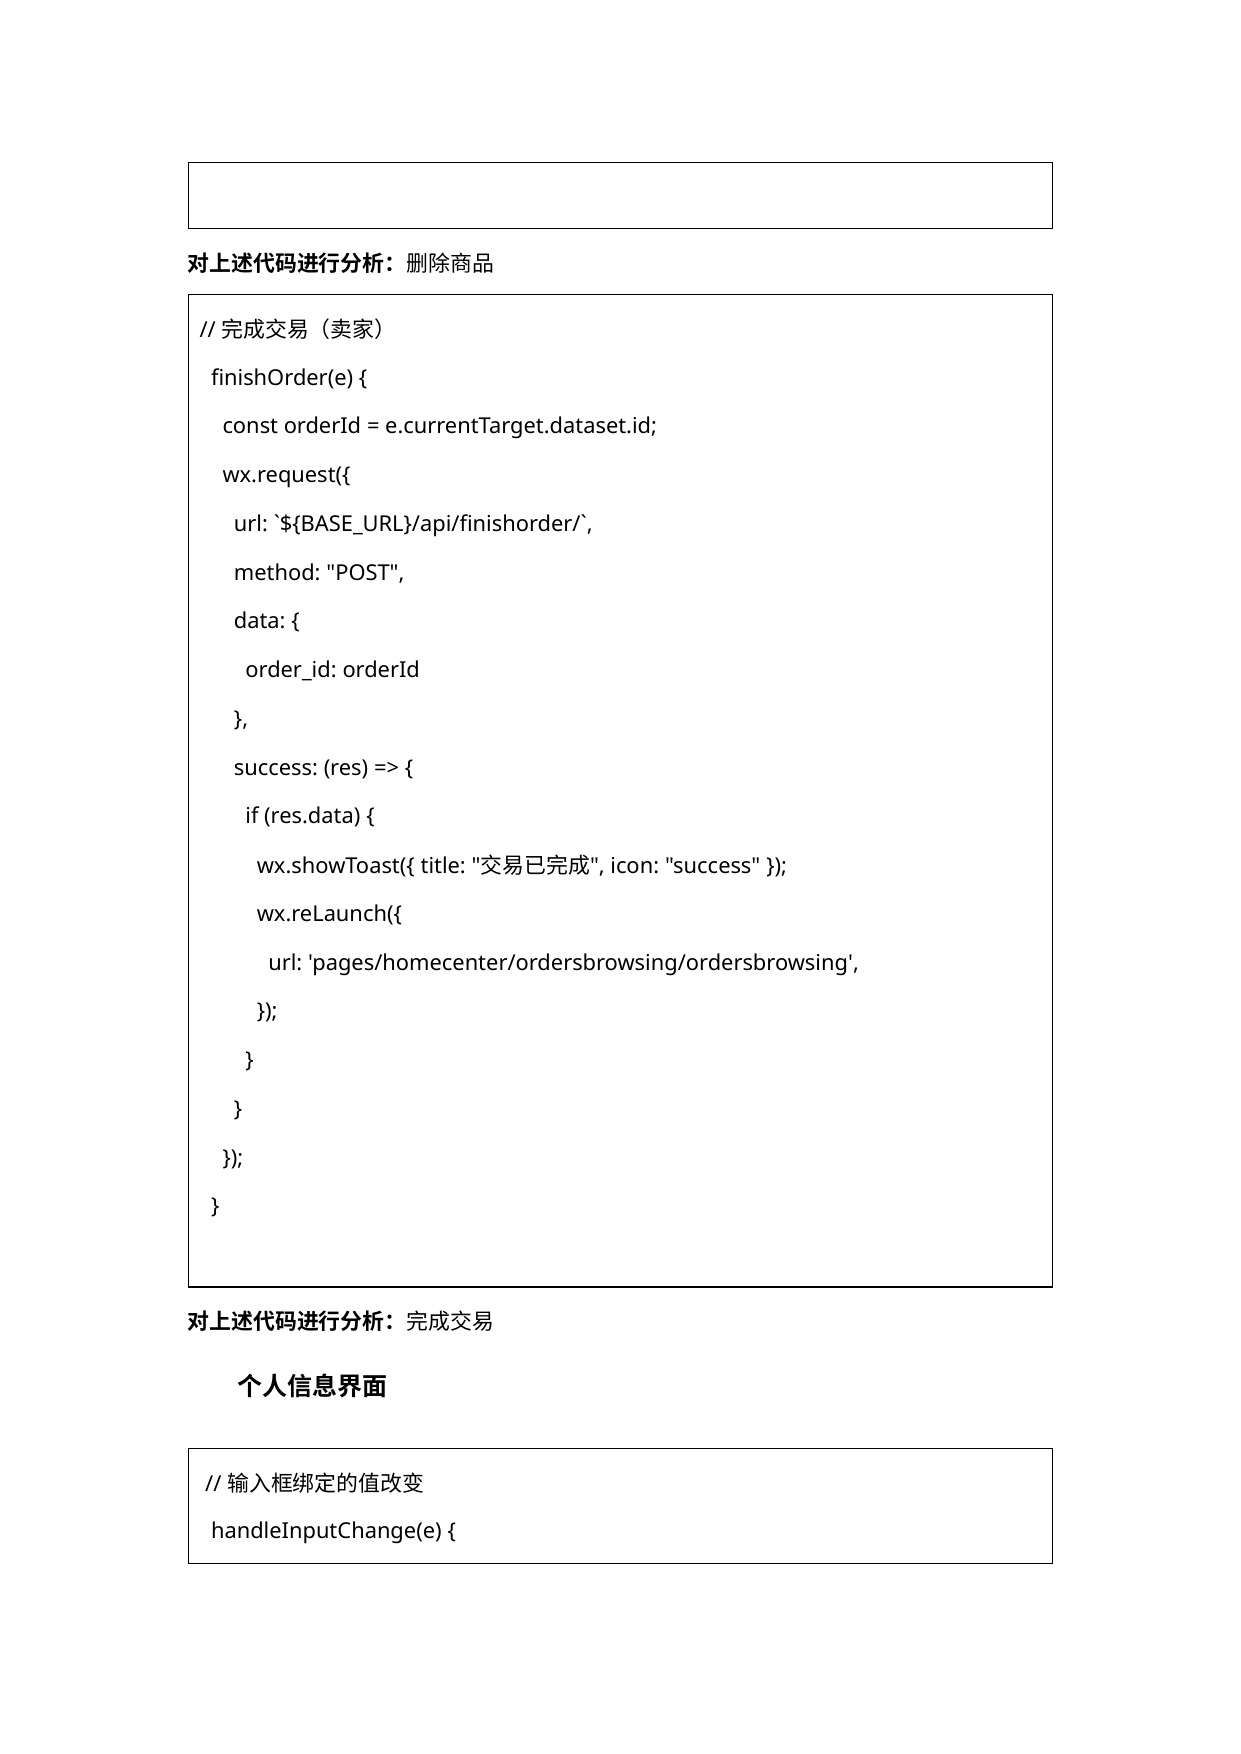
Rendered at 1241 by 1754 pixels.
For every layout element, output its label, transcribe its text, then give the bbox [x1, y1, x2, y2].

text 对上述代码进行分析：删除商品 [187, 245, 1053, 278]
text 对上述代码进行分析：完成交易 [187, 1304, 1053, 1336]
subtitle 个人信息界面 [187, 1352, 1053, 1417]
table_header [189, 163, 1052, 228]
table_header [189, 1449, 1052, 1563]
table_header // 完成交易（卖家） finishOrder(e) { const orderId = e.currentTarget.dataset.id; wx.request({ url: `${BASE_URL}/api/finishorder/`, method: "POST", data: { order_id: orderId }, success: (res) => { if (res.data) { wx.showToast({ title: "交易已完成", icon: "success" }); wx.reLaunch({ url: 'pages/homecenter/ordersbrowsing/ordersbrowsing', }); } } }); } [189, 295, 1052, 1286]
